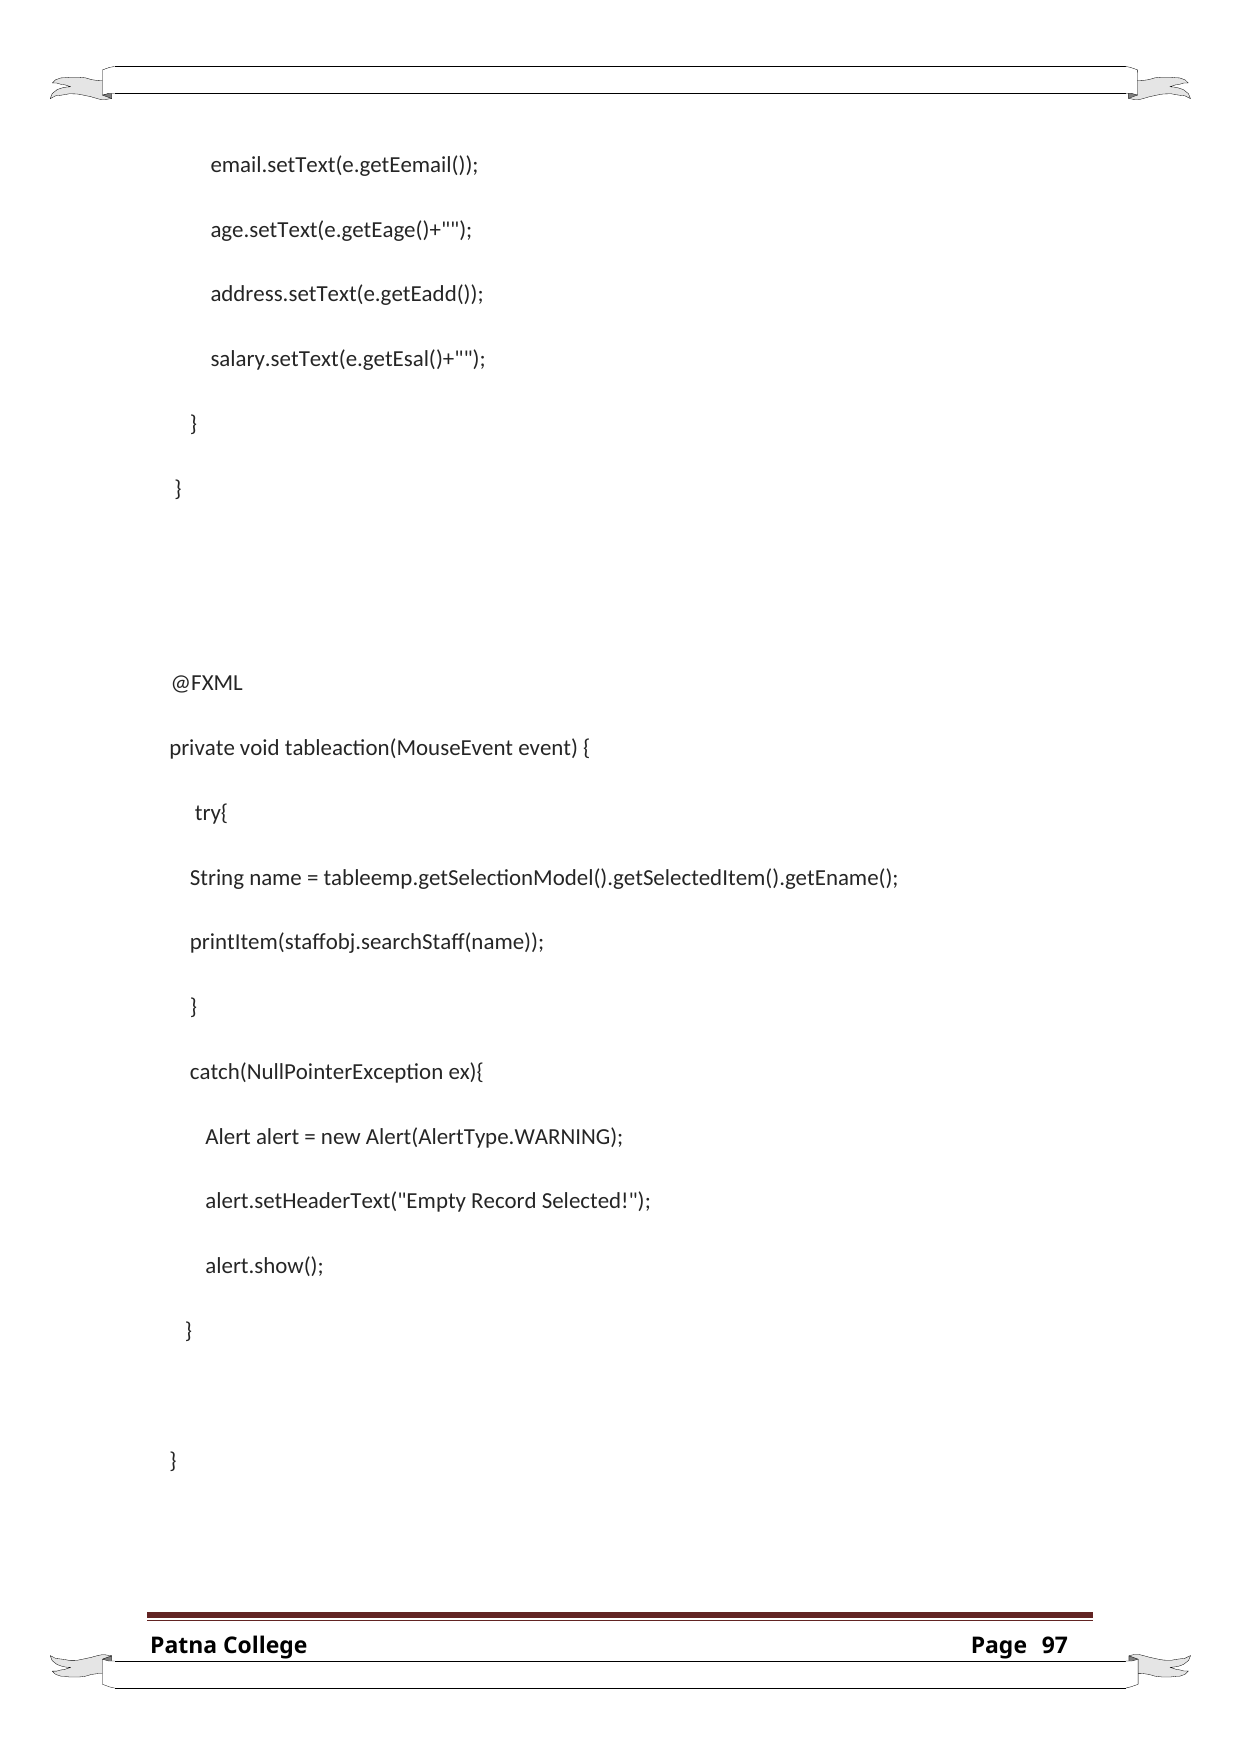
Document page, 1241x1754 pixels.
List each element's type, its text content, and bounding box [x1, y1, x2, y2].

text private void tableaction(MouseEvent event) { [148, 733, 1090, 761]
text age.setText(e.getEage()+""); [148, 215, 1090, 243]
text @FXML [150, 668, 1090, 696]
text try{ [148, 798, 1090, 826]
text address.setText(e.getEadd()); [148, 279, 1090, 308]
text salary.setText(e.getEsal()+""); [148, 344, 1090, 372]
text email.setText(e.getEemail()); [148, 150, 1090, 178]
text } [148, 409, 1090, 437]
text } [148, 474, 1090, 502]
text catch(NullPointerException ex){ [148, 1057, 1090, 1085]
text } [148, 1316, 1090, 1344]
text Alert alert = new Alert(AlertType.WARNING); [148, 1122, 1090, 1150]
text printItem(staffobj.searchStaff(name)); [148, 927, 1090, 956]
text String name = tableemp.getSelectionModel().getSelectedItem().getEname(); [148, 863, 1090, 891]
text } [148, 992, 1090, 1020]
text alert.setHeaderText("Empty Record Selected!"); [148, 1187, 1090, 1215]
text alert.show(); [148, 1251, 1090, 1279]
text } [148, 1446, 1090, 1474]
